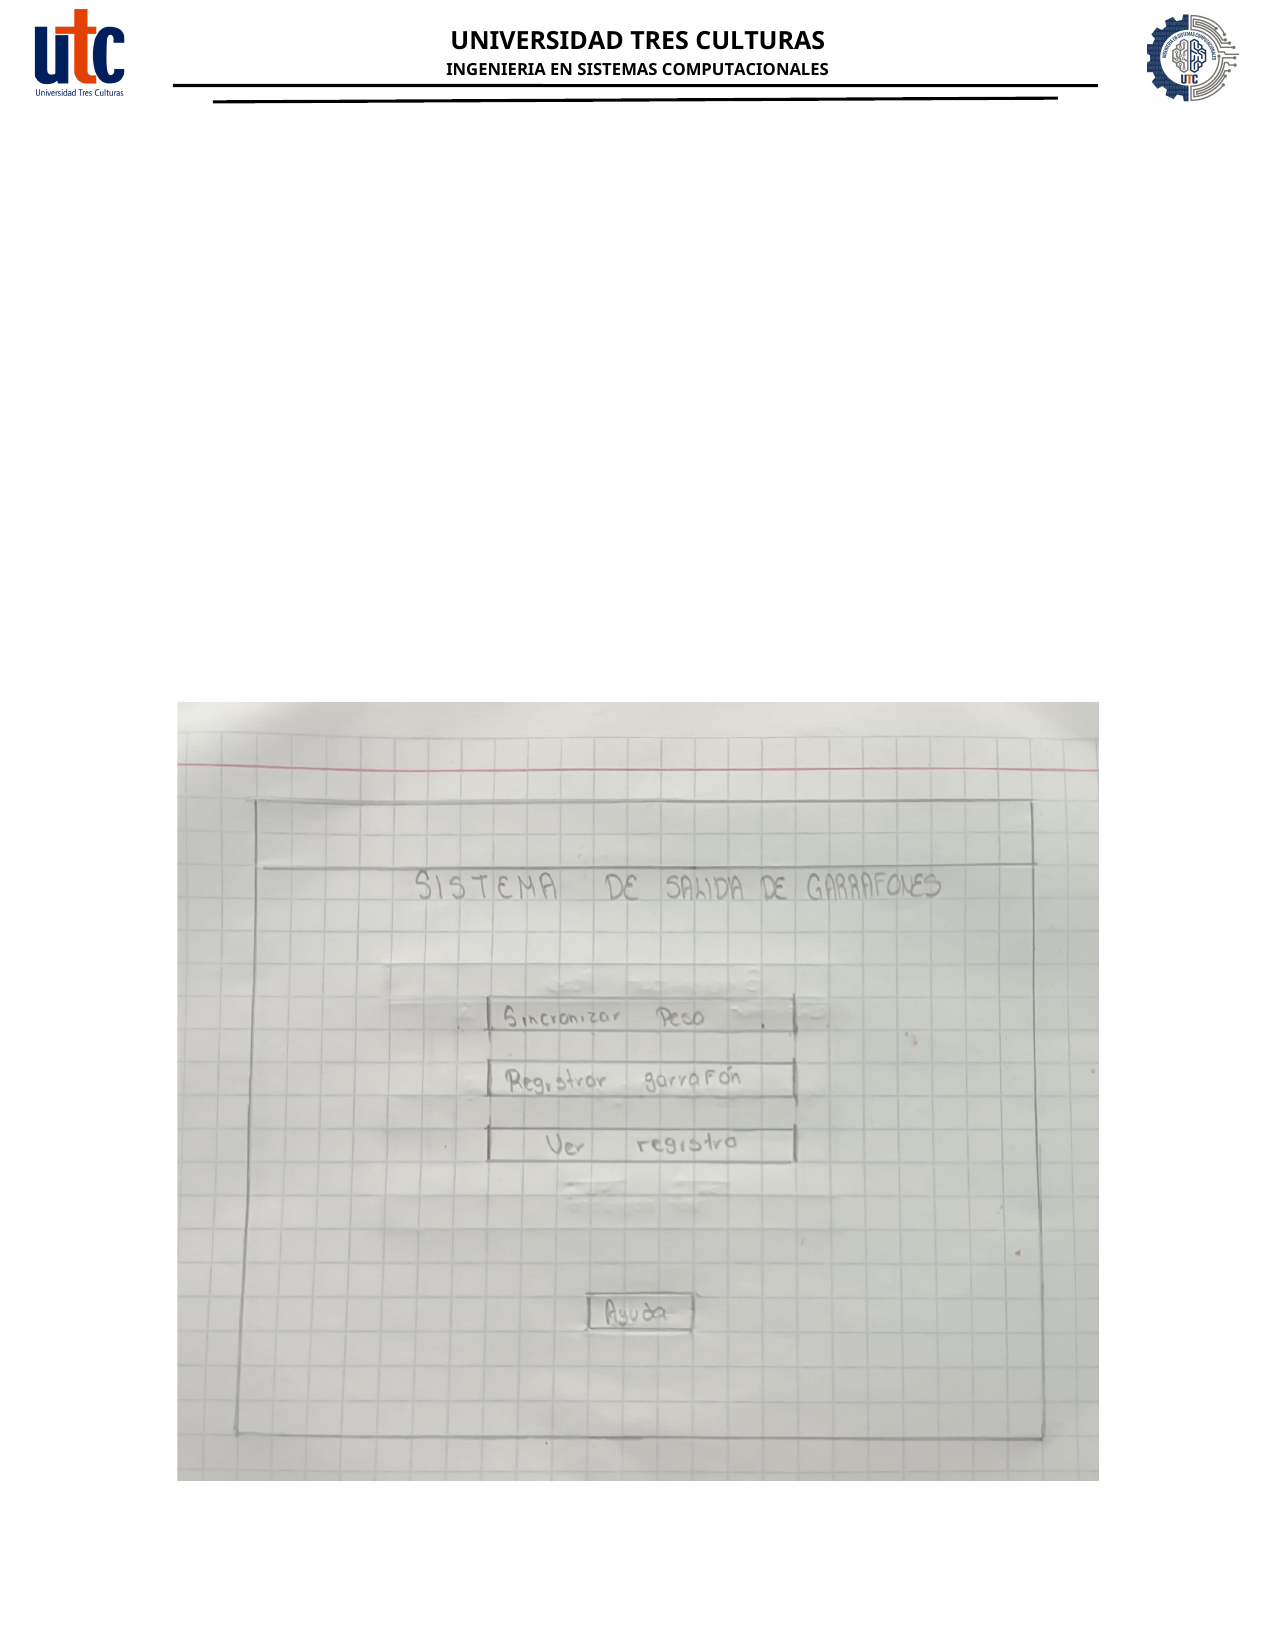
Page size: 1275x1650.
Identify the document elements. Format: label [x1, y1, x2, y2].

picture [1147, 11, 1239, 104]
picture [177, 702, 1099, 1481]
picture [34, 9, 125, 96]
